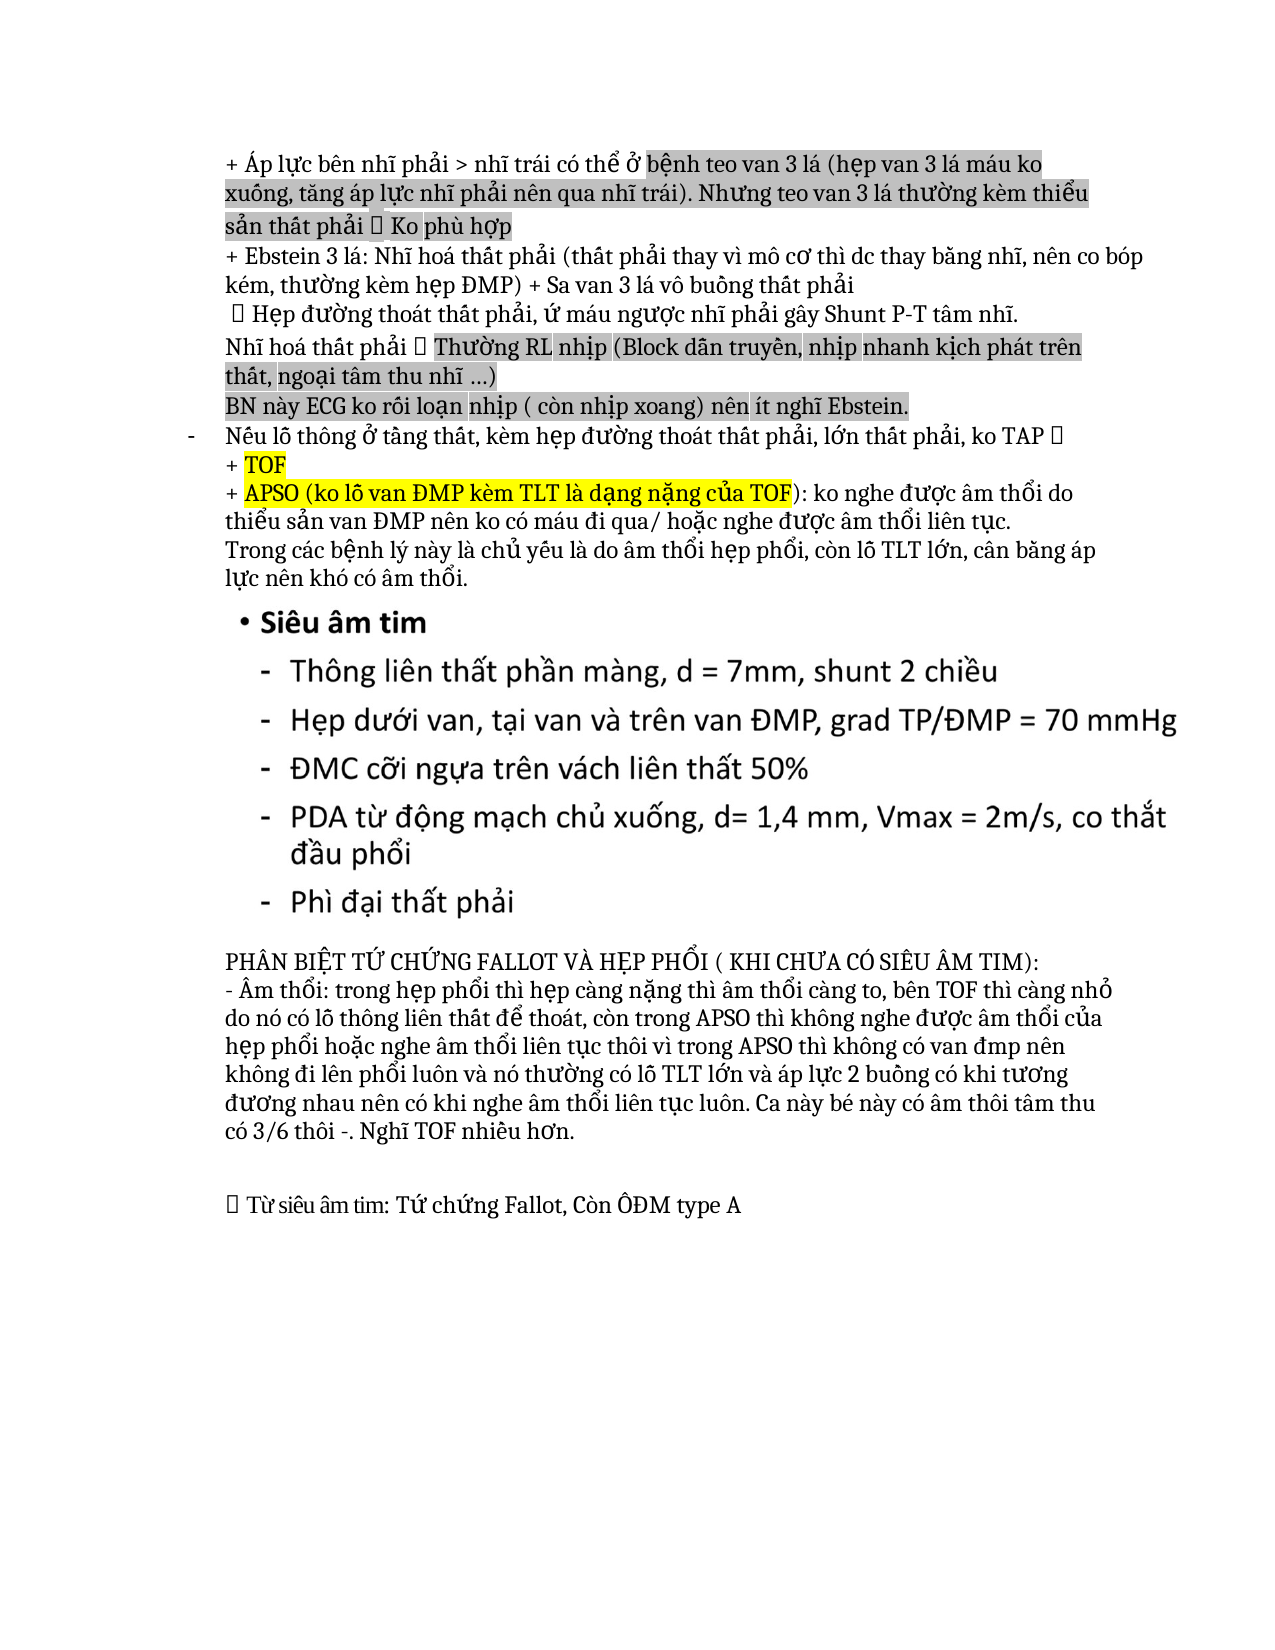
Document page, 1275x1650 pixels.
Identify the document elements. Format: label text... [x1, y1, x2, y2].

text + Áp lực bên nhĩ phải > nhĩ trái có thể ở bệnh teo van 3 lá (hẹp van 3 lá máu ko xuống, tăng áp lực nhĩ phải nên qua nhĩ trái). Nhưng teo van 3 lá thường kèm thiểu sản thất phải  Ko phù hợp [225, 150, 646, 179]
text + TOF [225, 450, 1181, 479]
text + Áp lực bên nhĩ phải > nhĩ trái có thể ở bệnh teo van 3 lá (hẹp van 3 lá máu ko xuống, tăng áp lực nhĩ phải nên qua nhĩ trái). Nhưng teo van 3 lá thường kèm thiểu sản thất phải  Ko phù hợp [384, 150, 1105, 242]
text  Từ siêu âm tim: Tứ chứng Fallot, Còn ÔĐM type A [225, 1187, 1181, 1221]
text BN này ECG ko rối loạn nhịp ( còn nhịp xoang) nên ít nghĩ Ebstein. [225, 391, 1181, 420]
text + APSO (ko lỗ van ĐMP kèm TLT là dạng nặng của TOF): ko nghe được âm thổi do thiểu sản van ĐMP nên ko có máu đi qua/ hoặc nghe được âm thổi liên tục. [225, 479, 1092, 536]
text Trong các bệnh lý này là chủ yếu là do âm thổi hẹp phổi, còn lỗ TLT lớn, cân bằng áp lực nên khó có âm thổi. [225, 536, 1116, 592]
text  Hẹp đường thoát thất phải, ứ máu ngược nhĩ phải gây Shunt P-T tâm nhĩ. [230, 299, 1181, 328]
picture [238, 606, 1178, 919]
text PHÂN BIỆT TỨ CHỨNG FALLOT VÀ HẸP PHỔI ( KHI CHƯA CÓ SIÊU ÂM TIM): - Âm thổi: trong hẹp phổi thì hẹp càng nặng thì âm thổi càng to, bên TOF thì càng nhỏ do nó có lỗ thông liên thất để thoát, còn trong APSO thì không nghe được âm thổi của hẹp phổi hoặc nghe âm thổi liên tục thôi vì trong APSO thì không có van đmp nên không đi lên phổi luôn và nó thường có lỗ TLT lớn và áp lực 2 buồng có khi tương đương nhau nên có khi nghe âm thổi liên tục luôn. Ca này bé này có âm thôi tâm thu có 3/6 thôi -. Nghĩ TOF nhiều hơn. [225, 948, 1116, 1145]
text + Ebstein 3 lá: Nhĩ hoá thất phải (thất phải thay vì mô cơ thì dc thay bằng nhĩ, nên co bóp kém, thường kèm hẹp ĐMP) + Sa van 3 lá vô buồng thất phải [225, 242, 1156, 299]
text Nhĩ hoá thất phải  Thường RL nhịp (Block dẫn truyền, nhịp nhanh kịch phát trên thất, ngoại tâm thu nhĩ …) [225, 328, 1105, 391]
list Nếu lỗ thông ở tầng thất, kèm hẹp đường thoát thất phải, lớn thất phải, ko TAP  [187, 420, 1181, 450]
